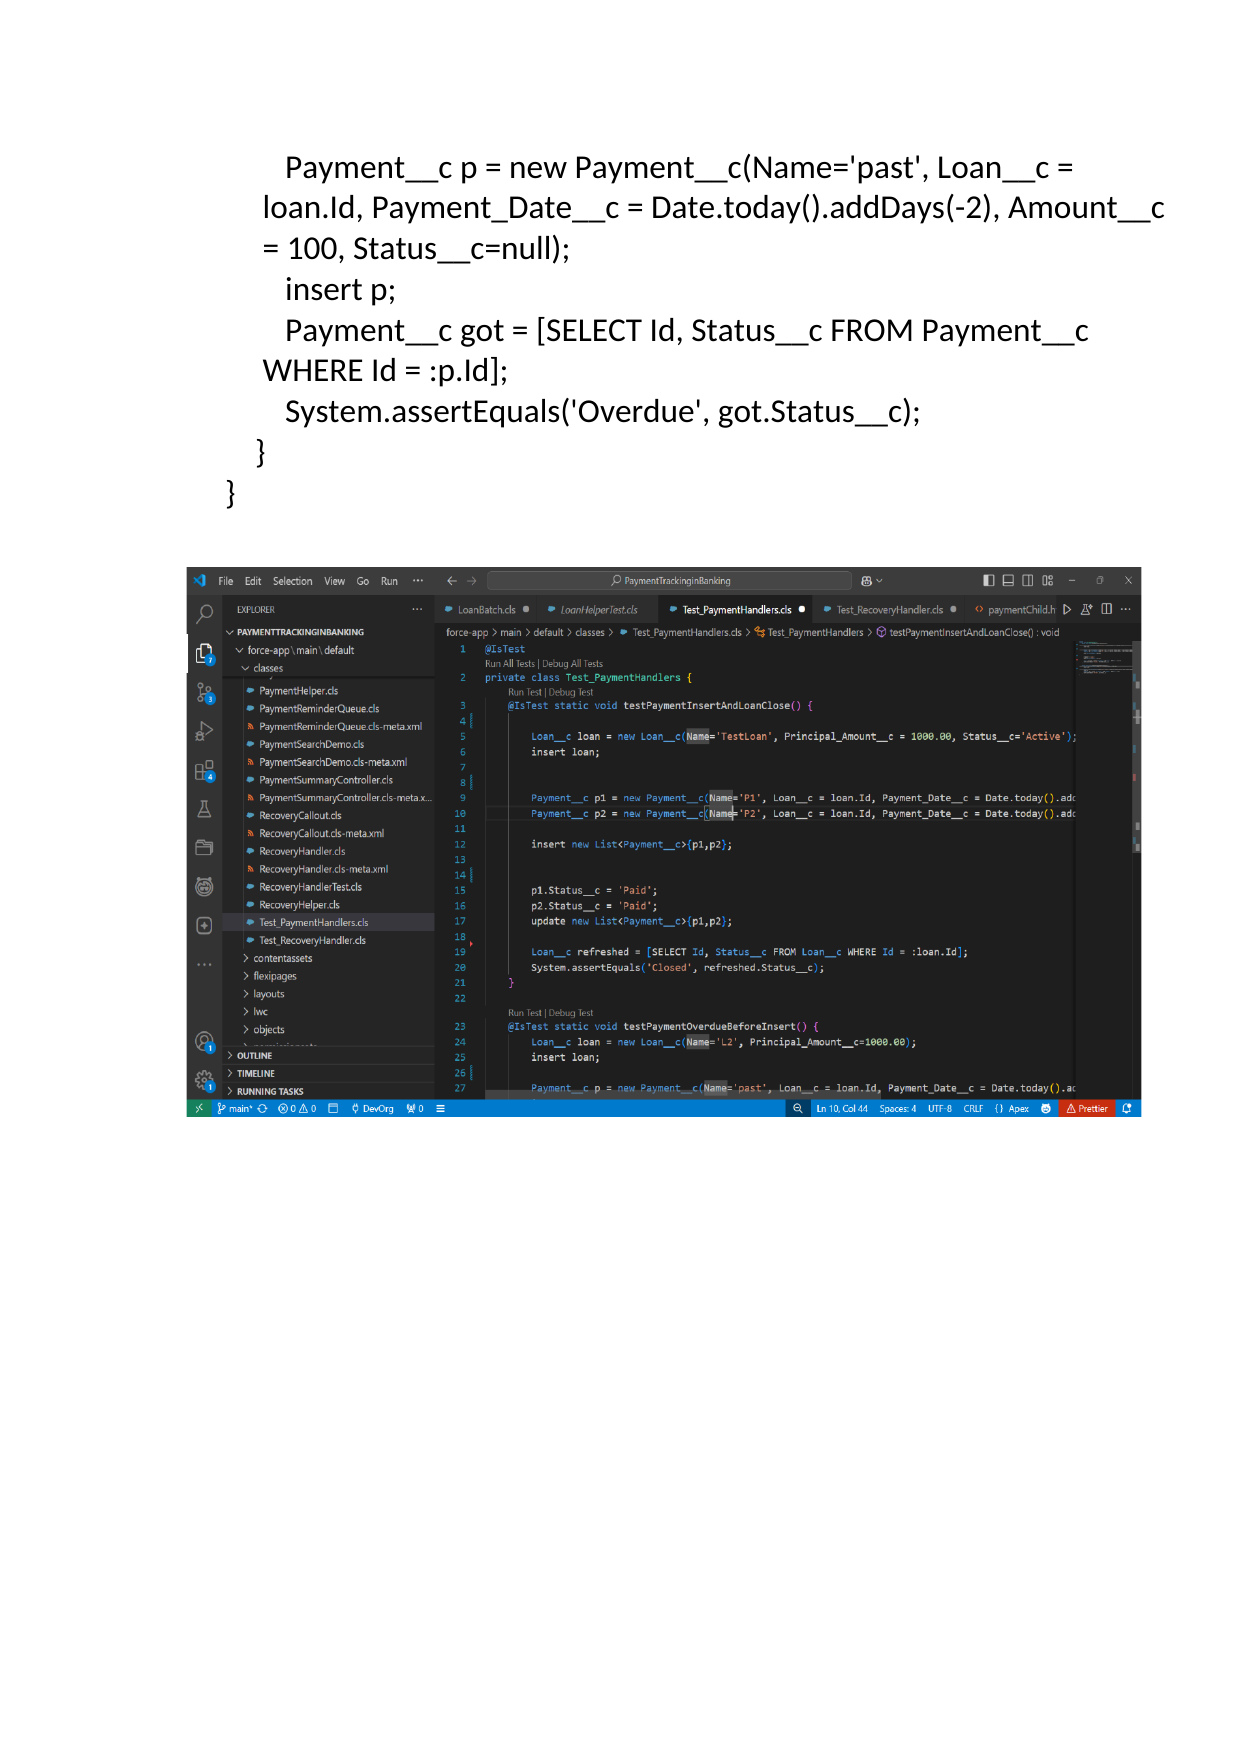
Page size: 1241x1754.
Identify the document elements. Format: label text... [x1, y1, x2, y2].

text } [225, 431, 1181, 472]
text Payment__c got = [SELECT Id, Status__c FROM Payment__c WHERE Id = :p.Id]; [225, 309, 1181, 390]
text System.assertEquals('Overdue', got.Status__c); [225, 390, 1181, 431]
text Payment__c p = new Payment__c(Name='past', Loan__c = loan.Id, Payment_Date__c = Date.today().addDays(-2), Amount__c = 100, Status__c=null); [225, 146, 1181, 268]
text insert p; [225, 268, 1181, 309]
picture [186, 567, 1142, 1117]
text } [225, 472, 1181, 512]
